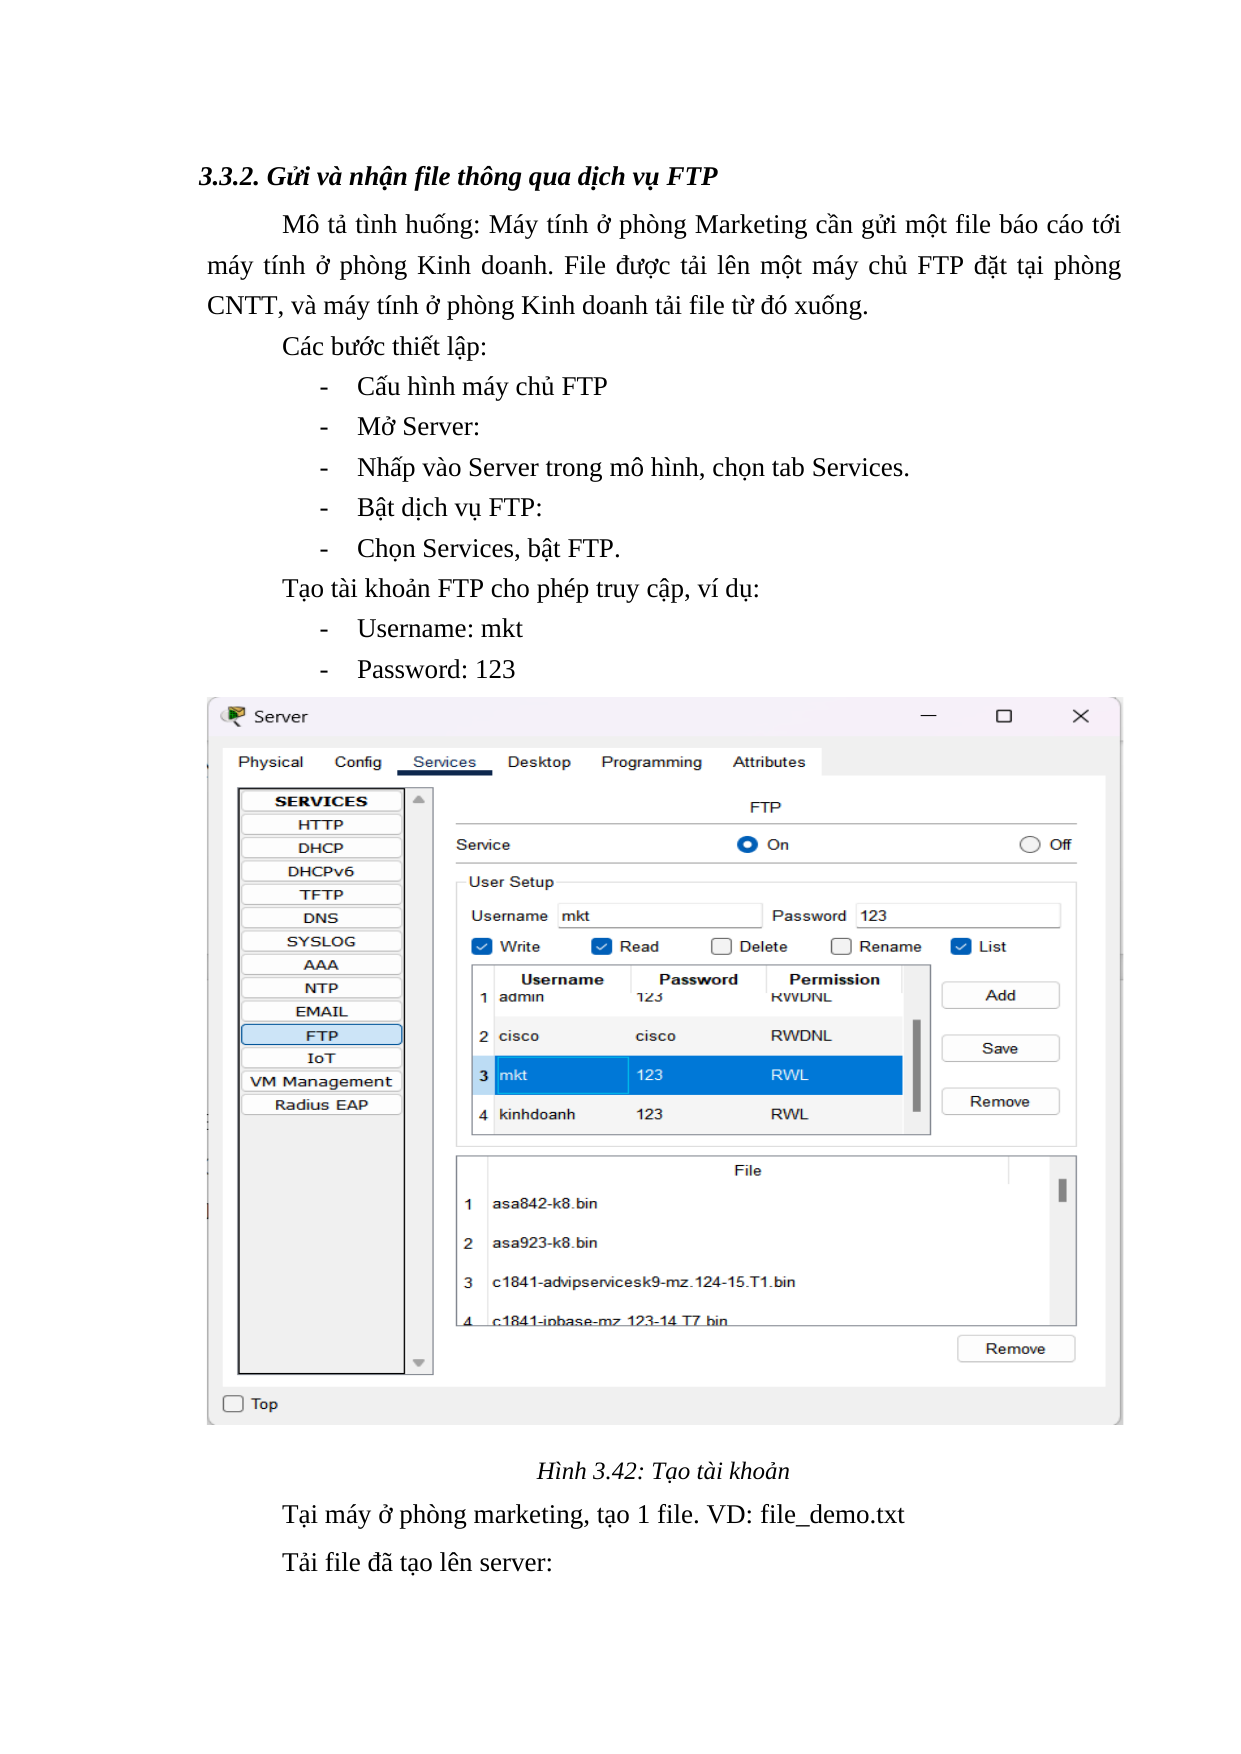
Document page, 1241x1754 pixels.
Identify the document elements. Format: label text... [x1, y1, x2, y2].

text Mô tả tình huống: Máy tính ở phòng Marketing cần gửi một file báo cáo tới máy tính ở phòng Kinh doanh. File được tải lên một máy chủ FTP đặt tại phòng CNTT, và máy tính ở phòng Kinh doanh tải file từ đó xuống. [207, 208, 1122, 320]
list Cấu hình máy chủ FTP [319, 370, 1122, 401]
text Các bước thiết lập: [207, 330, 1122, 361]
list Nhấp vào Server trong mô hình, chọn tab Services. [319, 451, 1122, 482]
list Chọn Services, bật FTP. [319, 532, 1122, 563]
text Tại máy ở phòng marketing, tạo 1 file. VD: file_demo.txt [207, 1498, 1122, 1529]
list Password: 123 [319, 653, 1122, 684]
list Username: mkt [319, 613, 1122, 644]
list Bật dịch vụ FTP: [319, 491, 1122, 522]
list Mở Server: [319, 411, 1122, 442]
text Tạo tài khoản FTP cho phép truy cập, ví dụ: [207, 572, 1122, 603]
text Tải file đã tạo lên server: [207, 1546, 1122, 1578]
subtitle Gửi và nhận file thông qua dịch vụ FTP [199, 160, 1122, 191]
picture [206, 697, 1124, 1425]
